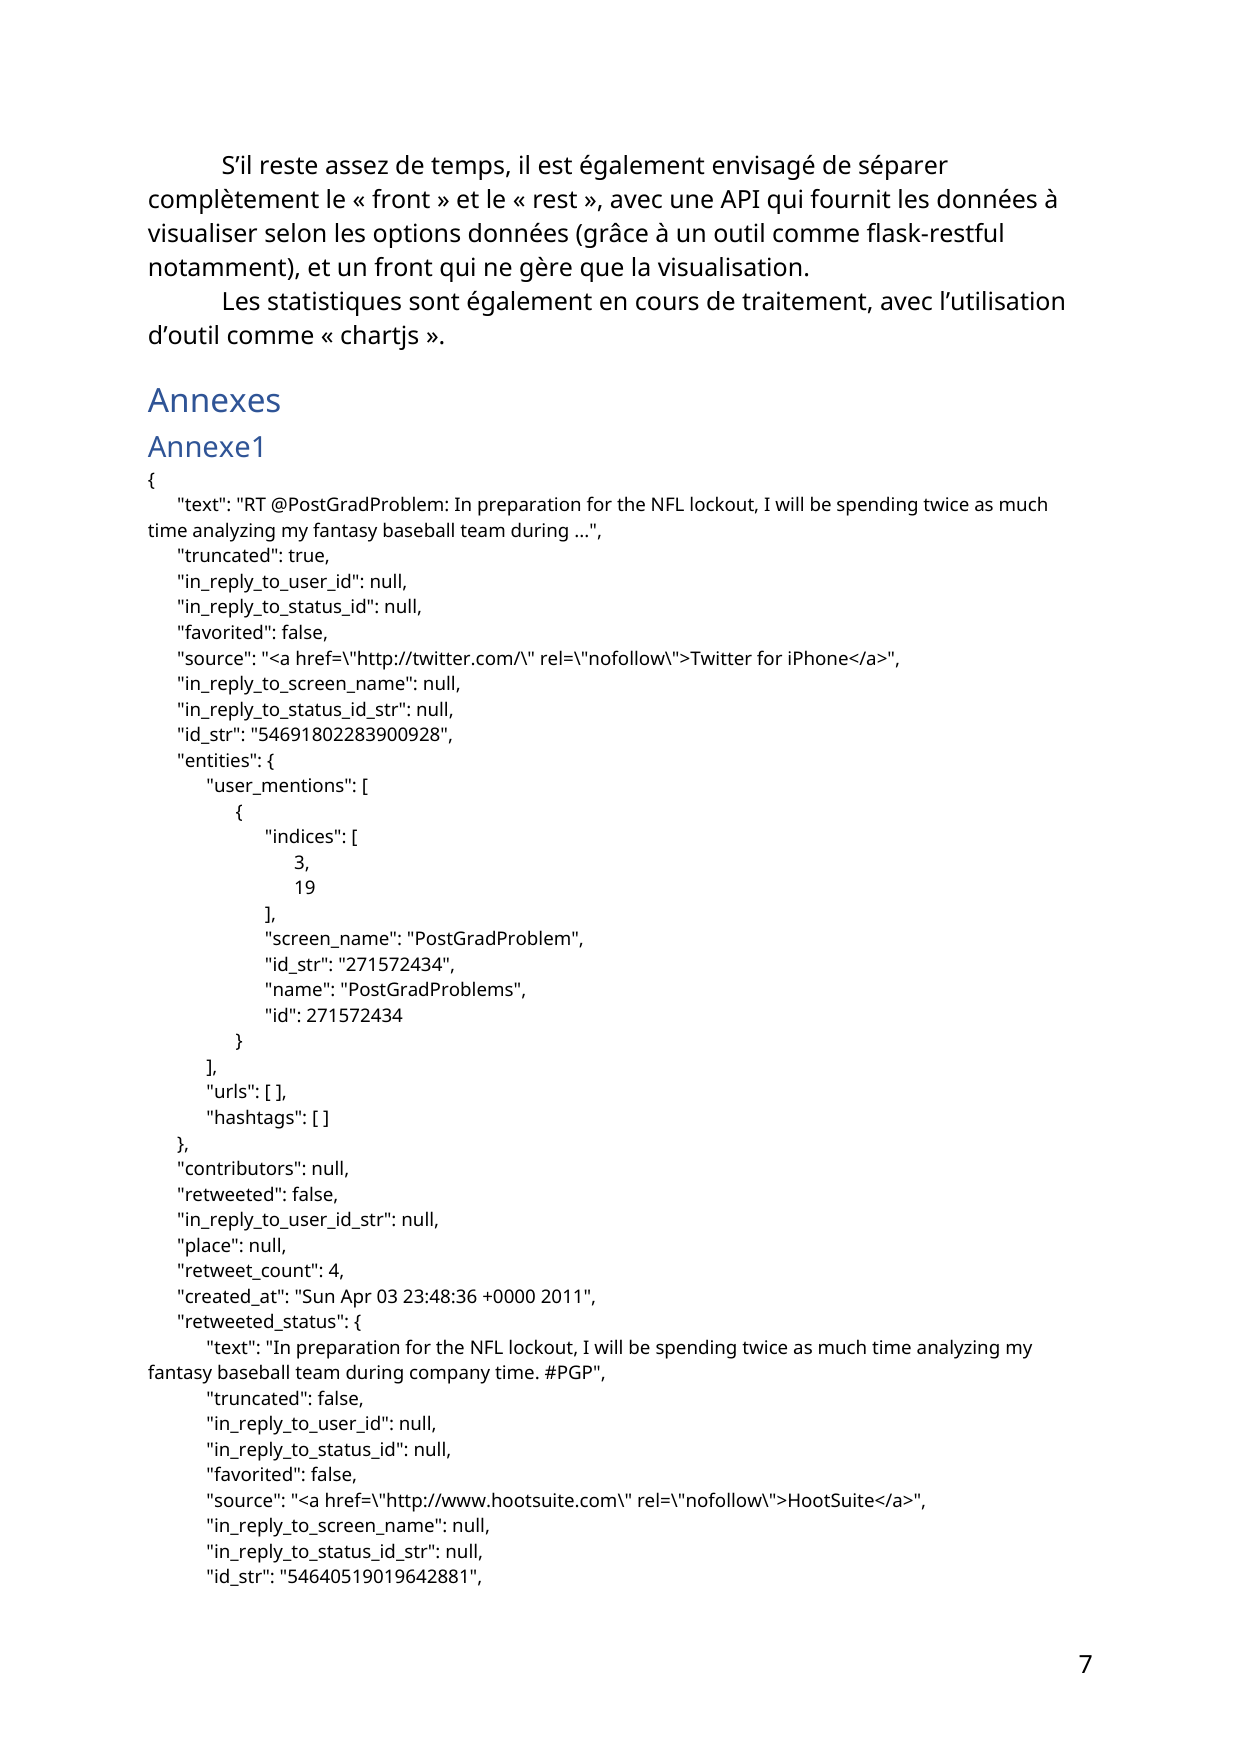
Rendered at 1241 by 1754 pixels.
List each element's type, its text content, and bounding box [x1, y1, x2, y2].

text "in_reply_to_user_id_str": null, [148, 1206, 1093, 1232]
text }, [148, 1130, 1093, 1155]
text "source": "<a href=\"http://www.hootsuite.com\" rel=\"nofollow\">HootSuite</a>", [148, 1487, 1093, 1513]
text } [148, 1028, 1093, 1053]
subtitle Annexe1 [148, 427, 1093, 466]
text Les statistiques sont également en cours de traitement, avec l’utilisation d’outil comme « chartjs ». [148, 284, 1093, 352]
text "contributors": null, [148, 1155, 1093, 1181]
text "retweeted": false, [148, 1181, 1093, 1206]
text "in_reply_to_status_id": null, [148, 1436, 1093, 1462]
text 19 [148, 874, 1093, 900]
text "truncated": true, [148, 543, 1093, 568]
text S’il reste assez de temps, il est également envisagé de séparer complètement le « front » et le « rest », avec une API qui fournit les données à visualiser selon les options données (grâce à un outil comme flask-restful notamment), et un front qui ne gère que la visualisation. [148, 148, 1093, 284]
text "text": "In preparation for the NFL lockout, I will be spending twice as much time analyzing my fantasy baseball team during company time. #PGP", [148, 1334, 1093, 1385]
text "retweeted_status": { [148, 1308, 1093, 1334]
text "in_reply_to_status_id": null, [148, 594, 1093, 619]
text 3, [148, 849, 1093, 874]
text "created_at": "Sun Apr 03 23:48:36 +0000 2011", [148, 1283, 1093, 1308]
text ], [148, 1053, 1093, 1079]
text "hashtags": [ ] [148, 1104, 1093, 1130]
text "id_str": "271572434", [148, 951, 1093, 977]
text { [148, 466, 1093, 492]
text "source": "<a href=\"http://twitter.com/\" rel=\"nofollow\">Twitter for iPhone</a>", [148, 645, 1093, 670]
text "id_str": "54691802283900928", [148, 721, 1093, 747]
text "user_mentions": [ [148, 772, 1093, 798]
text { [148, 798, 1093, 823]
text "in_reply_to_status_id_str": null, [148, 1538, 1093, 1564]
subtitle Annexes [148, 377, 1093, 422]
text "in_reply_to_user_id": null, [148, 1411, 1093, 1436]
text "text": "RT @PostGradProblem: In preparation for the NFL lockout, I will be spending twice as much time analyzing my fantasy baseball team during ...", [148, 492, 1093, 543]
text "indices": [ [148, 823, 1093, 849]
text "favorited": false, [148, 1462, 1093, 1487]
text "in_reply_to_status_id_str": null, [148, 696, 1093, 721]
text "urls": [ ], [148, 1079, 1093, 1104]
text "retweet_count": 4, [148, 1257, 1093, 1283]
text "truncated": false, [148, 1385, 1093, 1411]
text "screen_name": "PostGradProblem", [148, 926, 1093, 951]
text "id_str": "54640519019642881", [148, 1564, 1093, 1589]
text ], [148, 900, 1093, 926]
text "in_reply_to_screen_name": null, [148, 670, 1093, 696]
text "name": "PostGradProblems", [148, 977, 1093, 1002]
text "place": null, [148, 1232, 1093, 1257]
text "in_reply_to_user_id": null, [148, 568, 1093, 594]
text "favorited": false, [148, 619, 1093, 645]
text "entities": { [148, 747, 1093, 772]
text "id": 271572434 [148, 1002, 1093, 1028]
text "in_reply_to_screen_name": null, [148, 1513, 1093, 1538]
